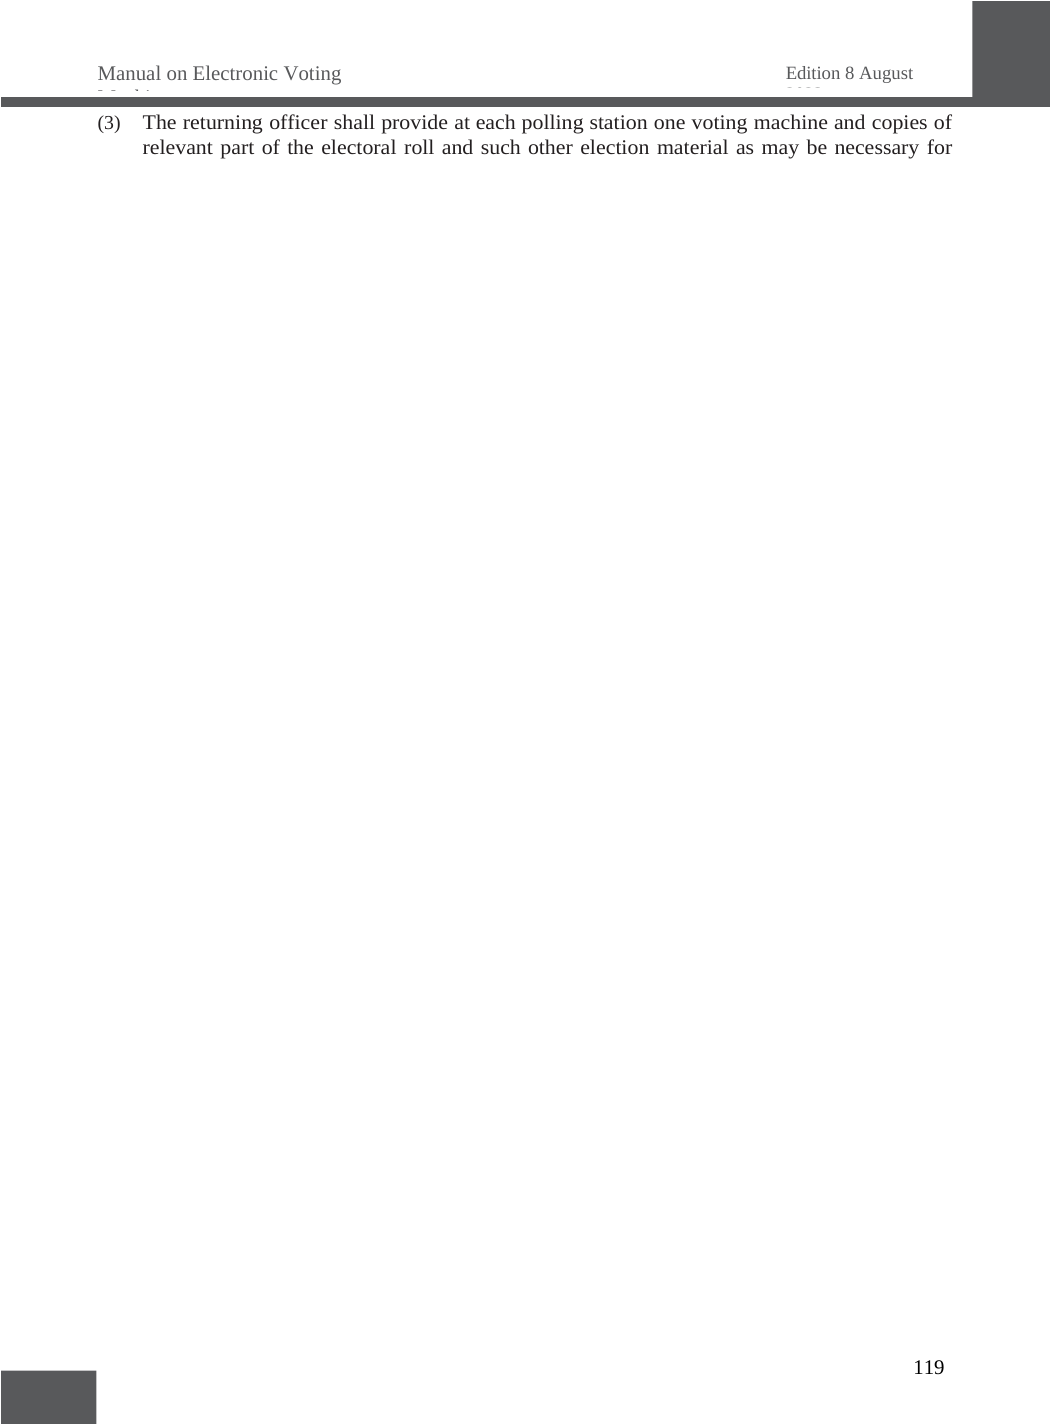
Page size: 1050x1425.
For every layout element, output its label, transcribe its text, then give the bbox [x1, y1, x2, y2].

list The returning officer shall provide at each polling station one voting machine and copies of relevant part of the electoral roll and such other election material as may be necessary for [97, 110, 953, 159]
